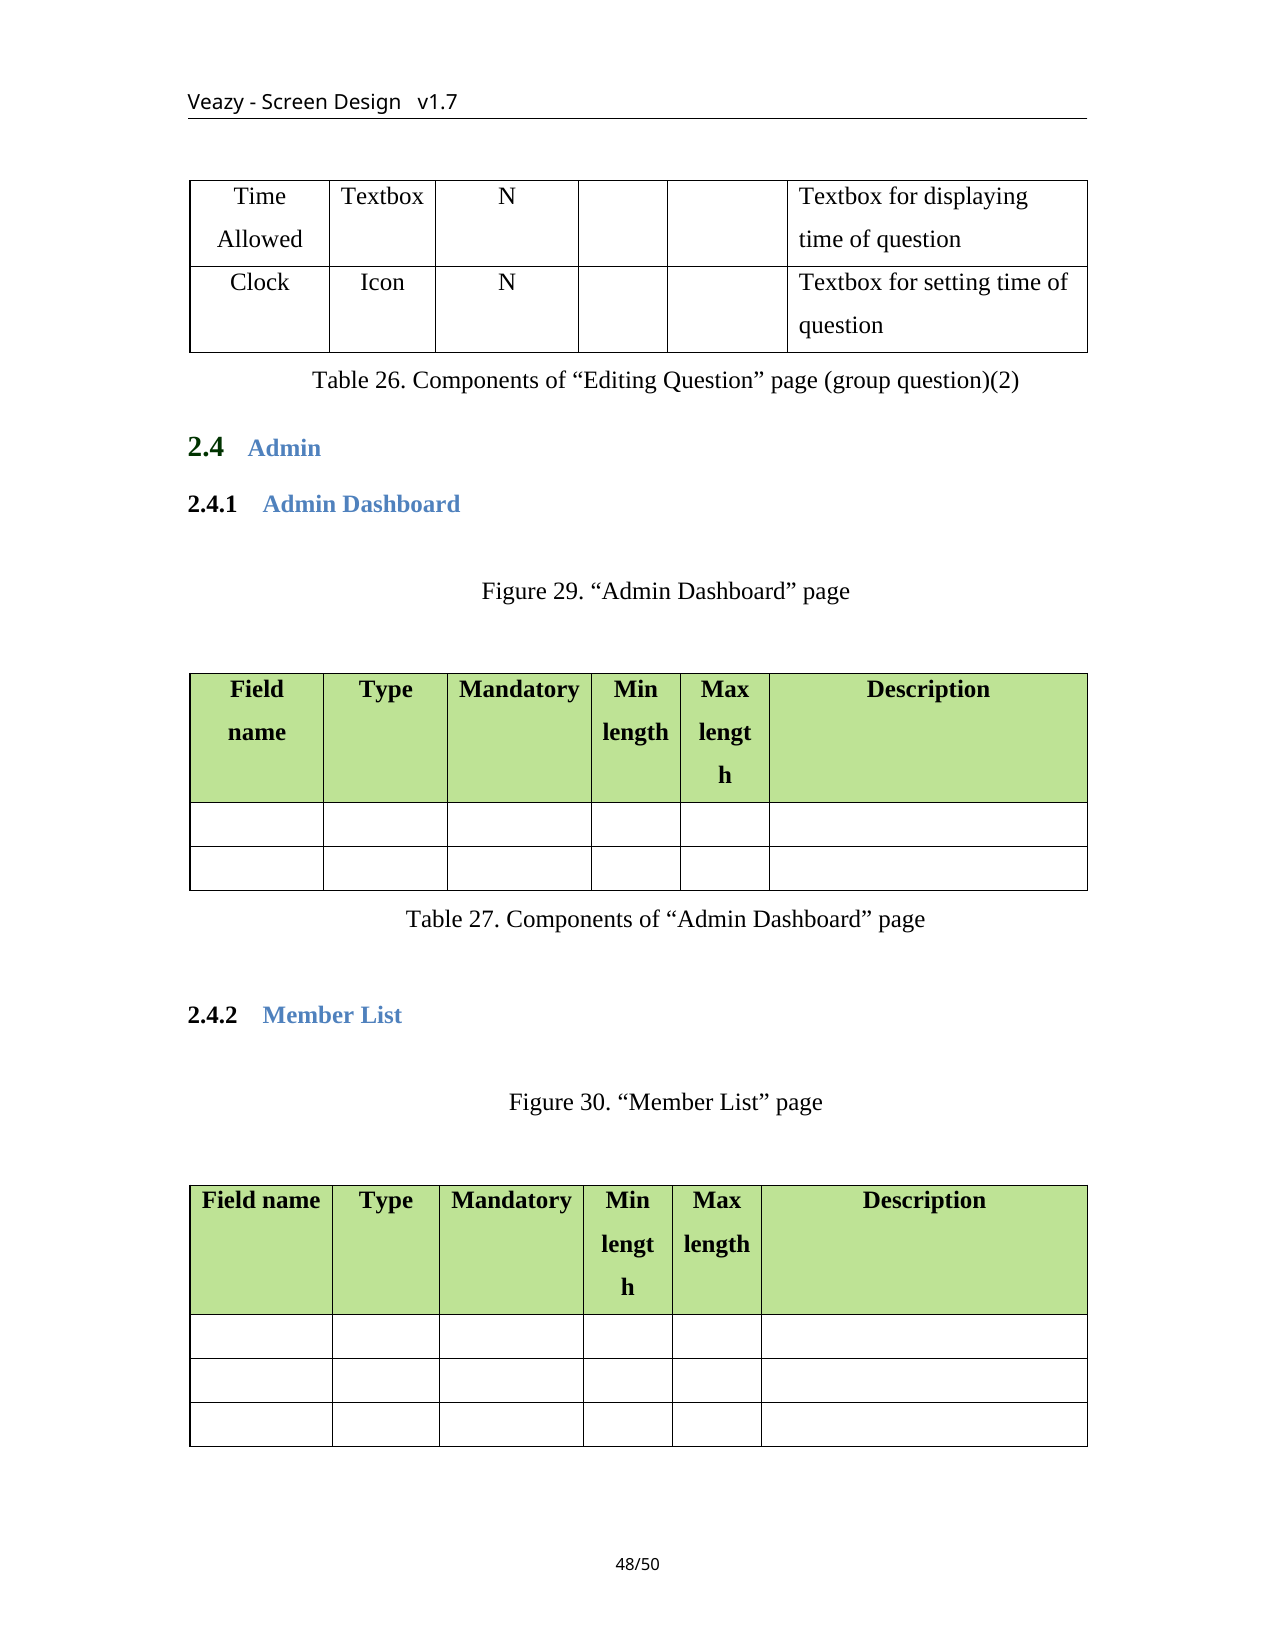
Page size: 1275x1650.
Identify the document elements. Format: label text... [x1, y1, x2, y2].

table_cell N [436, 181, 578, 266]
table_cell Textbox for setting time of question [788, 267, 1087, 352]
table_cell [579, 181, 667, 266]
table_cell [673, 1403, 761, 1446]
table_cell [440, 1315, 583, 1358]
table_cell [681, 847, 769, 890]
table_header Type [324, 674, 447, 802]
text Table 27. Components of “Admin Dashboard” page [244, 904, 1087, 932]
table_cell [191, 1359, 332, 1402]
table_cell [762, 1315, 1087, 1358]
table_cell Textbox for displaying time of question [788, 181, 1087, 266]
table_cell [324, 803, 447, 846]
table_header Description [762, 1186, 1087, 1314]
table_cell [324, 847, 447, 890]
table_header Min length [592, 674, 680, 802]
table_cell [584, 1359, 672, 1402]
table_cell [448, 847, 591, 890]
table_cell [191, 1403, 332, 1446]
table_cell [668, 267, 787, 352]
table_cell [770, 803, 1087, 846]
subtitle Member List [187, 1001, 1087, 1029]
table_cell [592, 847, 680, 890]
table_cell [770, 847, 1087, 890]
table_cell [584, 1315, 672, 1358]
table_header Mandatory [448, 674, 591, 802]
table_cell [440, 1403, 583, 1446]
table_cell N [436, 267, 578, 352]
table_header Min length [584, 1186, 672, 1314]
table_cell [762, 1403, 1087, 1446]
text Figure 29. “Admin Dashboard” page [244, 576, 1087, 604]
table_header Mandatory [440, 1186, 583, 1314]
subtitle Admin Dashboard [187, 489, 1087, 518]
subtitle Admin [187, 429, 1087, 463]
table_cell [584, 1403, 672, 1446]
table_cell [191, 803, 323, 846]
table_cell Textbox [330, 181, 435, 266]
text Figure 30. “Member List” page [244, 1087, 1087, 1116]
table_cell Time Allowed [191, 181, 329, 266]
table_header Field name [191, 674, 323, 802]
table_header Type [333, 1186, 439, 1314]
table_cell [191, 847, 323, 890]
table_cell [333, 1403, 439, 1446]
table_cell Icon [330, 267, 435, 352]
table_header Max length [681, 674, 769, 802]
table_cell [579, 267, 667, 352]
table_cell [668, 181, 787, 266]
text Table 26. Components of “Editing Question” page (group question)(2) [244, 366, 1087, 394]
table_header Field name [191, 1186, 332, 1314]
table_cell [448, 803, 591, 846]
table_header Max length [673, 1186, 761, 1314]
table_cell [592, 803, 680, 846]
table_cell [333, 1359, 439, 1402]
table_cell [673, 1315, 761, 1358]
table_cell [681, 803, 769, 846]
table_cell [191, 1315, 332, 1358]
table_header Description [770, 674, 1087, 802]
table_cell [440, 1359, 583, 1402]
table_cell [673, 1359, 761, 1402]
table_cell Clock [191, 267, 329, 352]
table_cell [762, 1359, 1087, 1402]
table_cell [333, 1315, 439, 1358]
